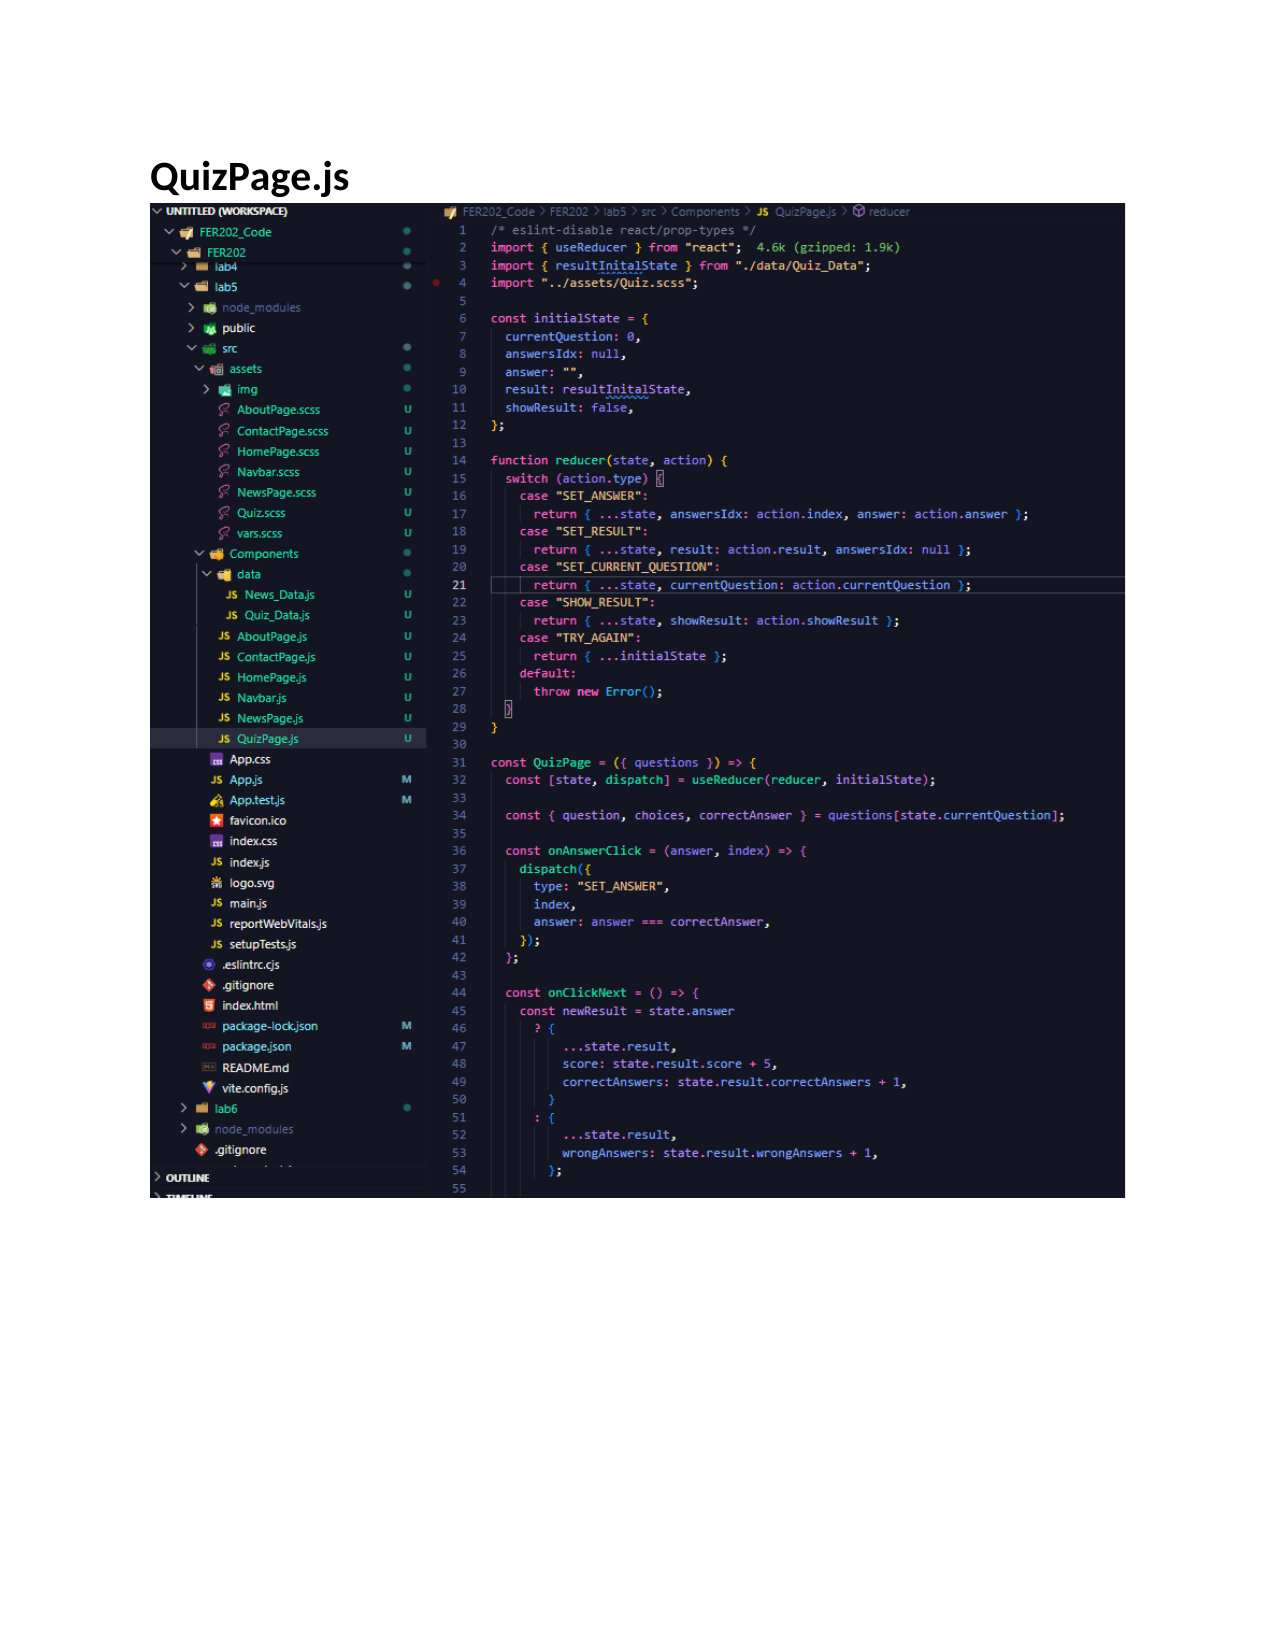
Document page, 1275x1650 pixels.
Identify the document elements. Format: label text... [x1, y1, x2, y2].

text QuizPage.js [150, 150, 1125, 203]
picture [150, 203, 1125, 1198]
